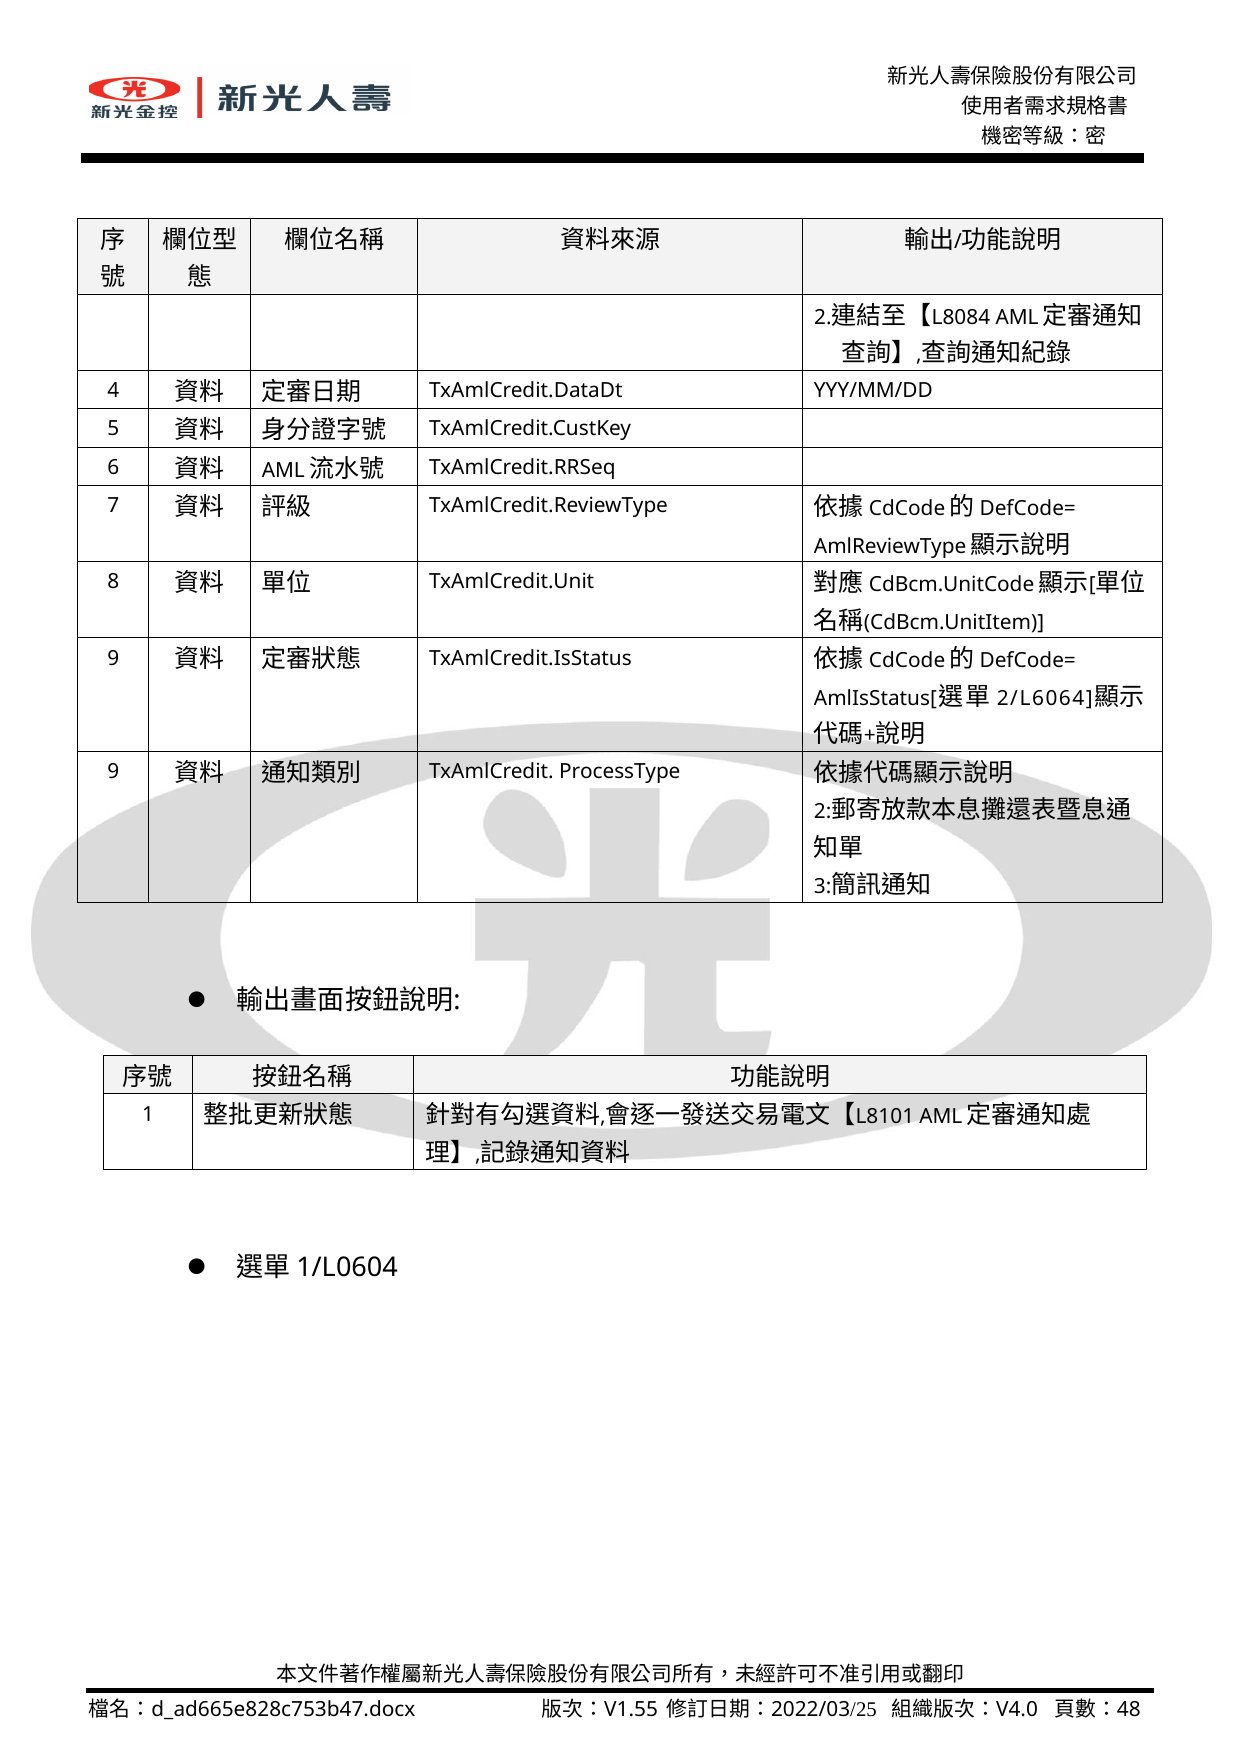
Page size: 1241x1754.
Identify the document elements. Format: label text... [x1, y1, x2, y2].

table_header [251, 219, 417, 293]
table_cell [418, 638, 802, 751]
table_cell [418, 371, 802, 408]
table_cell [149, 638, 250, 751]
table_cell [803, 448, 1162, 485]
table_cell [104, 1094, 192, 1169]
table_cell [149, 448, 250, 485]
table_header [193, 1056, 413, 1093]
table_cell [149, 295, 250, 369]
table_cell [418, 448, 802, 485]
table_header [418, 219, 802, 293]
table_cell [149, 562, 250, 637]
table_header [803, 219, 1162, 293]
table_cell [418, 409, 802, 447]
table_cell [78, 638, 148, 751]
list 選單1/L0604 [186, 1245, 1152, 1285]
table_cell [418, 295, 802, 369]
picture [25, 713, 1215, 1166]
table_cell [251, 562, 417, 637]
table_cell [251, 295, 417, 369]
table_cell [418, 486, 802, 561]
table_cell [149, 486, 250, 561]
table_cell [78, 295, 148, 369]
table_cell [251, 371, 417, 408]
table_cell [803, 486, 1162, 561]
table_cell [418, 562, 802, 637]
picture [88, 61, 414, 118]
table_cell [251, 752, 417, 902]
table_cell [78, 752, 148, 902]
list 輸出畫面按鈕說明: [186, 978, 1152, 1017]
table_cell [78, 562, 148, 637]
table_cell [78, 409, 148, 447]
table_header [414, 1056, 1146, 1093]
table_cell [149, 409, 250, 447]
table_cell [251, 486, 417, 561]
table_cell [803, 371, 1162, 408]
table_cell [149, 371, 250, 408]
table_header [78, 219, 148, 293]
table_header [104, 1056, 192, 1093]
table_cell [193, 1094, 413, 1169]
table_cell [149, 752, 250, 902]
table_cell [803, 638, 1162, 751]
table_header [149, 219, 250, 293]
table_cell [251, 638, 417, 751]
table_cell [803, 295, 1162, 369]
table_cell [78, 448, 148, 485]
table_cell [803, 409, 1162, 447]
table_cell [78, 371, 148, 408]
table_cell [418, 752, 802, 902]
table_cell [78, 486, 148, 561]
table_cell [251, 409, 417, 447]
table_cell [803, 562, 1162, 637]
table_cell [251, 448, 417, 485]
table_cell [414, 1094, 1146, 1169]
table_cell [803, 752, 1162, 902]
